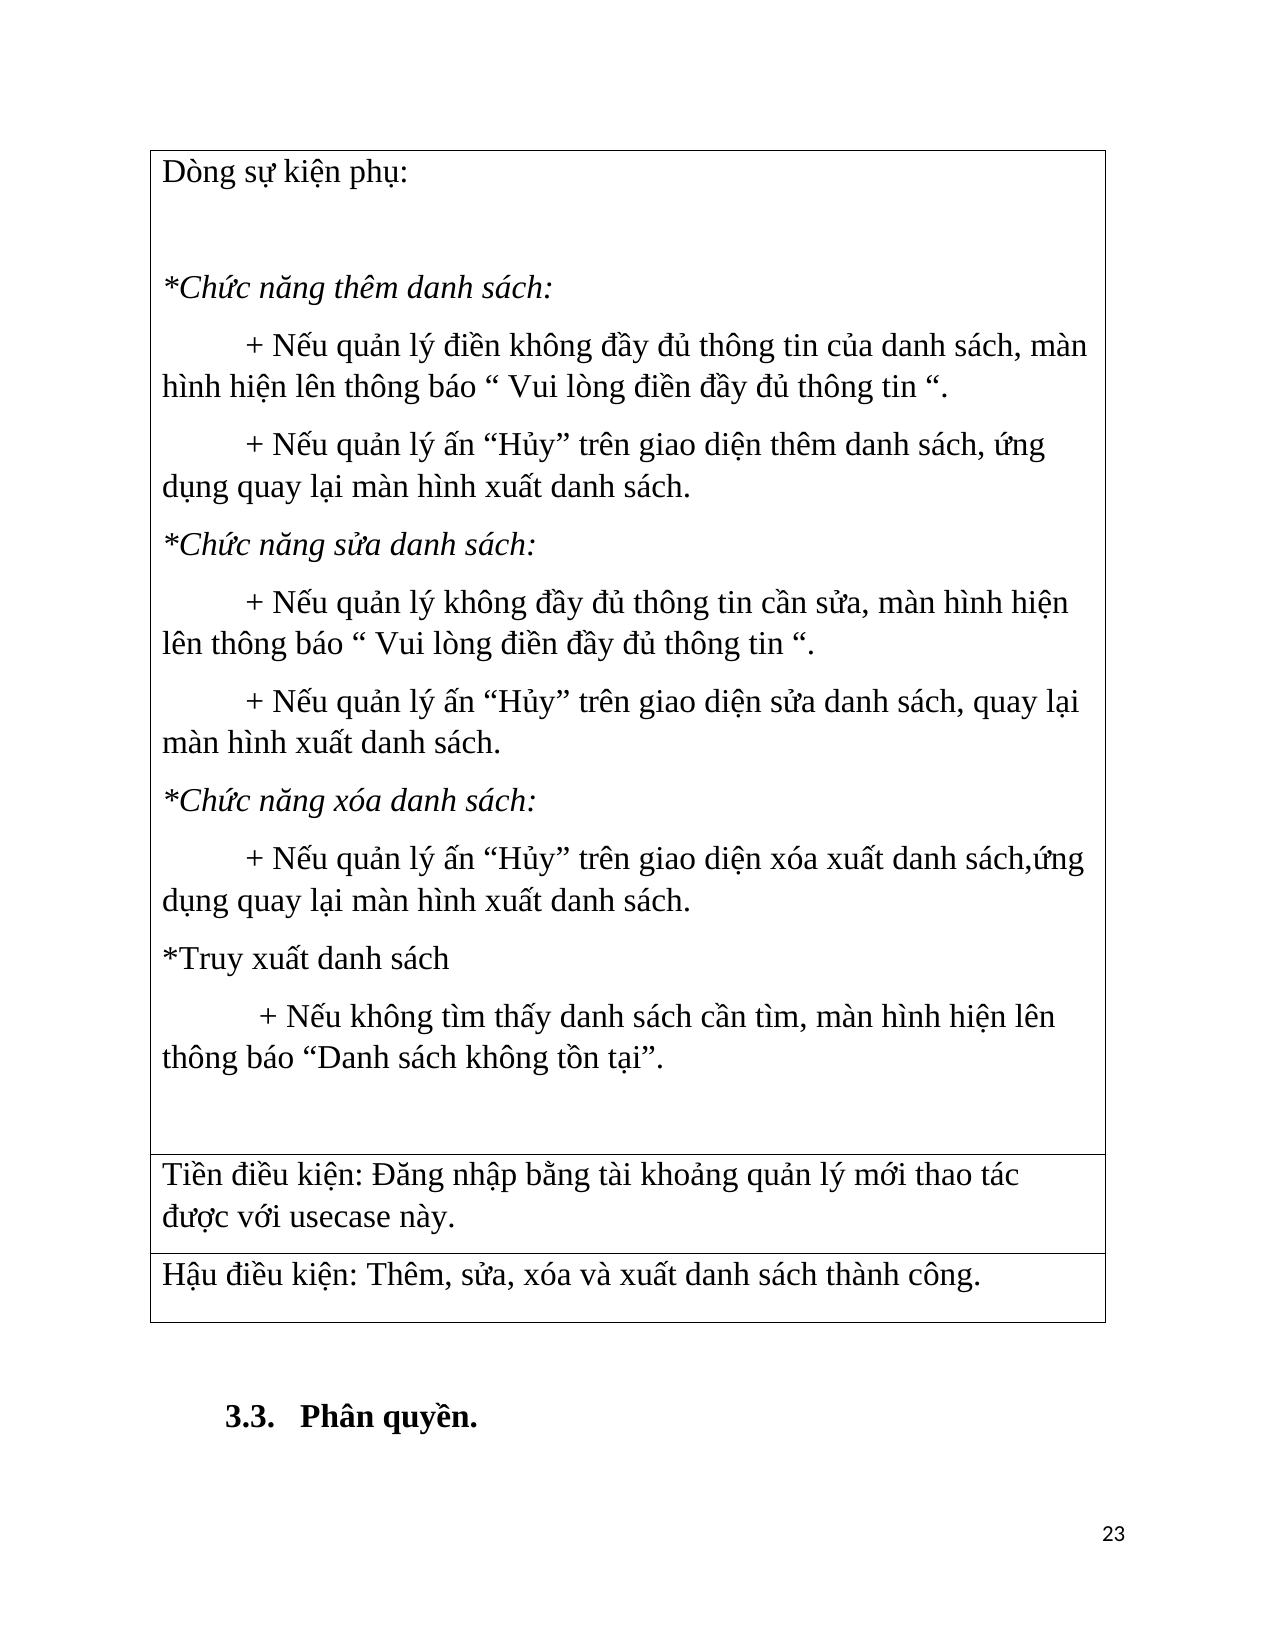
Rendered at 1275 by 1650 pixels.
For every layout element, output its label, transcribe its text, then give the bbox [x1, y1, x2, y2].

list Phân quyền. [225, 1397, 1125, 1435]
table_cell Tiền điều kiện: Đăng nhập bằng tài khoảng quản lý mới thao tác được với usecase này. [151, 1155, 1105, 1253]
table_cell Hậu điều kiện: Thêm, sửa, xóa và xuất danh sách thành công. [151, 1254, 1105, 1322]
table_cell Dòng sự kiện phụ: *Chức năng thêm danh sách: + Nếu quản lý điền không đầy đủ thông tin của danh sách, màn hình hiện lên thông báo “ Vui lòng điền đầy đủ thông tin “. + Nếu quản lý ấn “Hủy” trên giao diện thêm danh sách, ứng dụng quay lại màn hình xuất danh sách. *Chức năng sửa danh sách: + Nếu quản lý không đầy đủ thông tin cần sửa, màn hình hiện lên thông báo “ Vui lòng điền đầy đủ thông tin “. + Nếu quản lý ấn “Hủy” trên giao diện sửa danh sách, quay lại màn hình xuất danh sách. *Chức năng xóa danh sách: + Nếu quản lý ấn “Hủy” trên giao diện xóa xuất danh sách,ứng dụng quay lại màn hình xuất danh sách. *Truy xuất danh sách + Nếu không tìm thấy danh sách cần tìm, màn hình hiện lên thông báo “Danh sách không tồn tại”. [151, 151, 1105, 1153]
